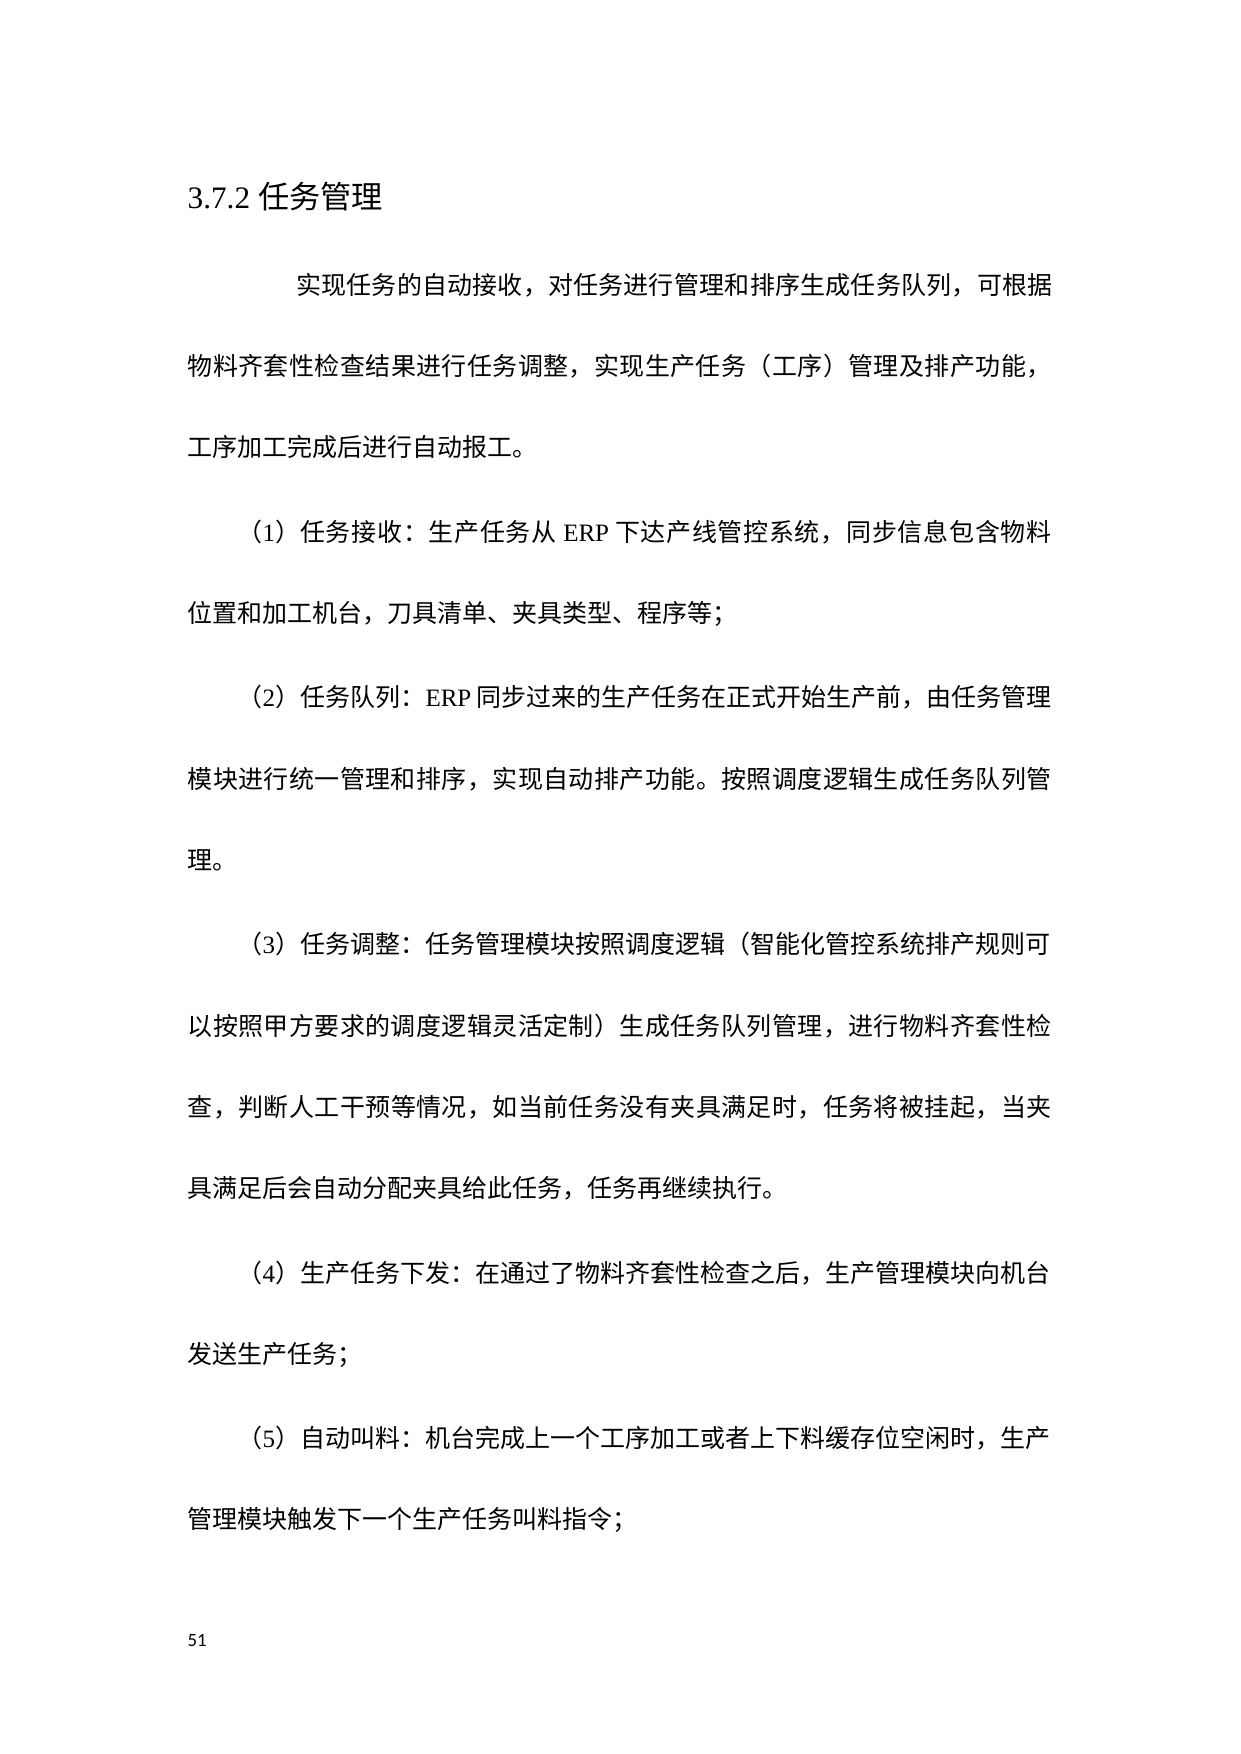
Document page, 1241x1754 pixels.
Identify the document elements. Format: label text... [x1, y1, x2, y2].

list 任务调整：任务管理模块按照调度逻辑（智能化管控系统排产规则可以按照甲方要求的调度逻辑灵活定制）生成任务队列管理，进行物料齐套性检查，判断人工干预等情况，如当前任务没有夹具满足时，任务将被挂起，当夹具满足后会自动分配夹具给此任务，任务再继续执行。 [187, 910, 1053, 1219]
list 任务队列：ERP同步过来的生产任务在正式开始生产前，由任务管理模块进行统一管理和排序，实现自动排产功能。按照调度逻辑生成任务队列管理。 [187, 663, 1053, 891]
text 实现任务的自动接收，对任务进行管理和排序生成任务队列，可根据物料齐套性检查结果进行任务调整，实现生产任务（工序）管理及排产功能，工序加工完成后进行自动报工。 [187, 251, 1053, 478]
list 自动叫料：机台完成上一个工序加工或者上下料缓存位空闲时，生产管理模块触发下一个生产任务叫料指令； [187, 1404, 1053, 1551]
list 生产任务下发：在通过了物料齐套性检查之后，生产管理模块向机台发送生产任务； [187, 1239, 1053, 1385]
list 任务接收：生产任务从ERP下达产线管控系统，同步信息包含物料位置和加工机台，刀具清单、夹具类型、程序等； [187, 498, 1053, 644]
subtitle 任务管理 [187, 162, 1053, 227]
